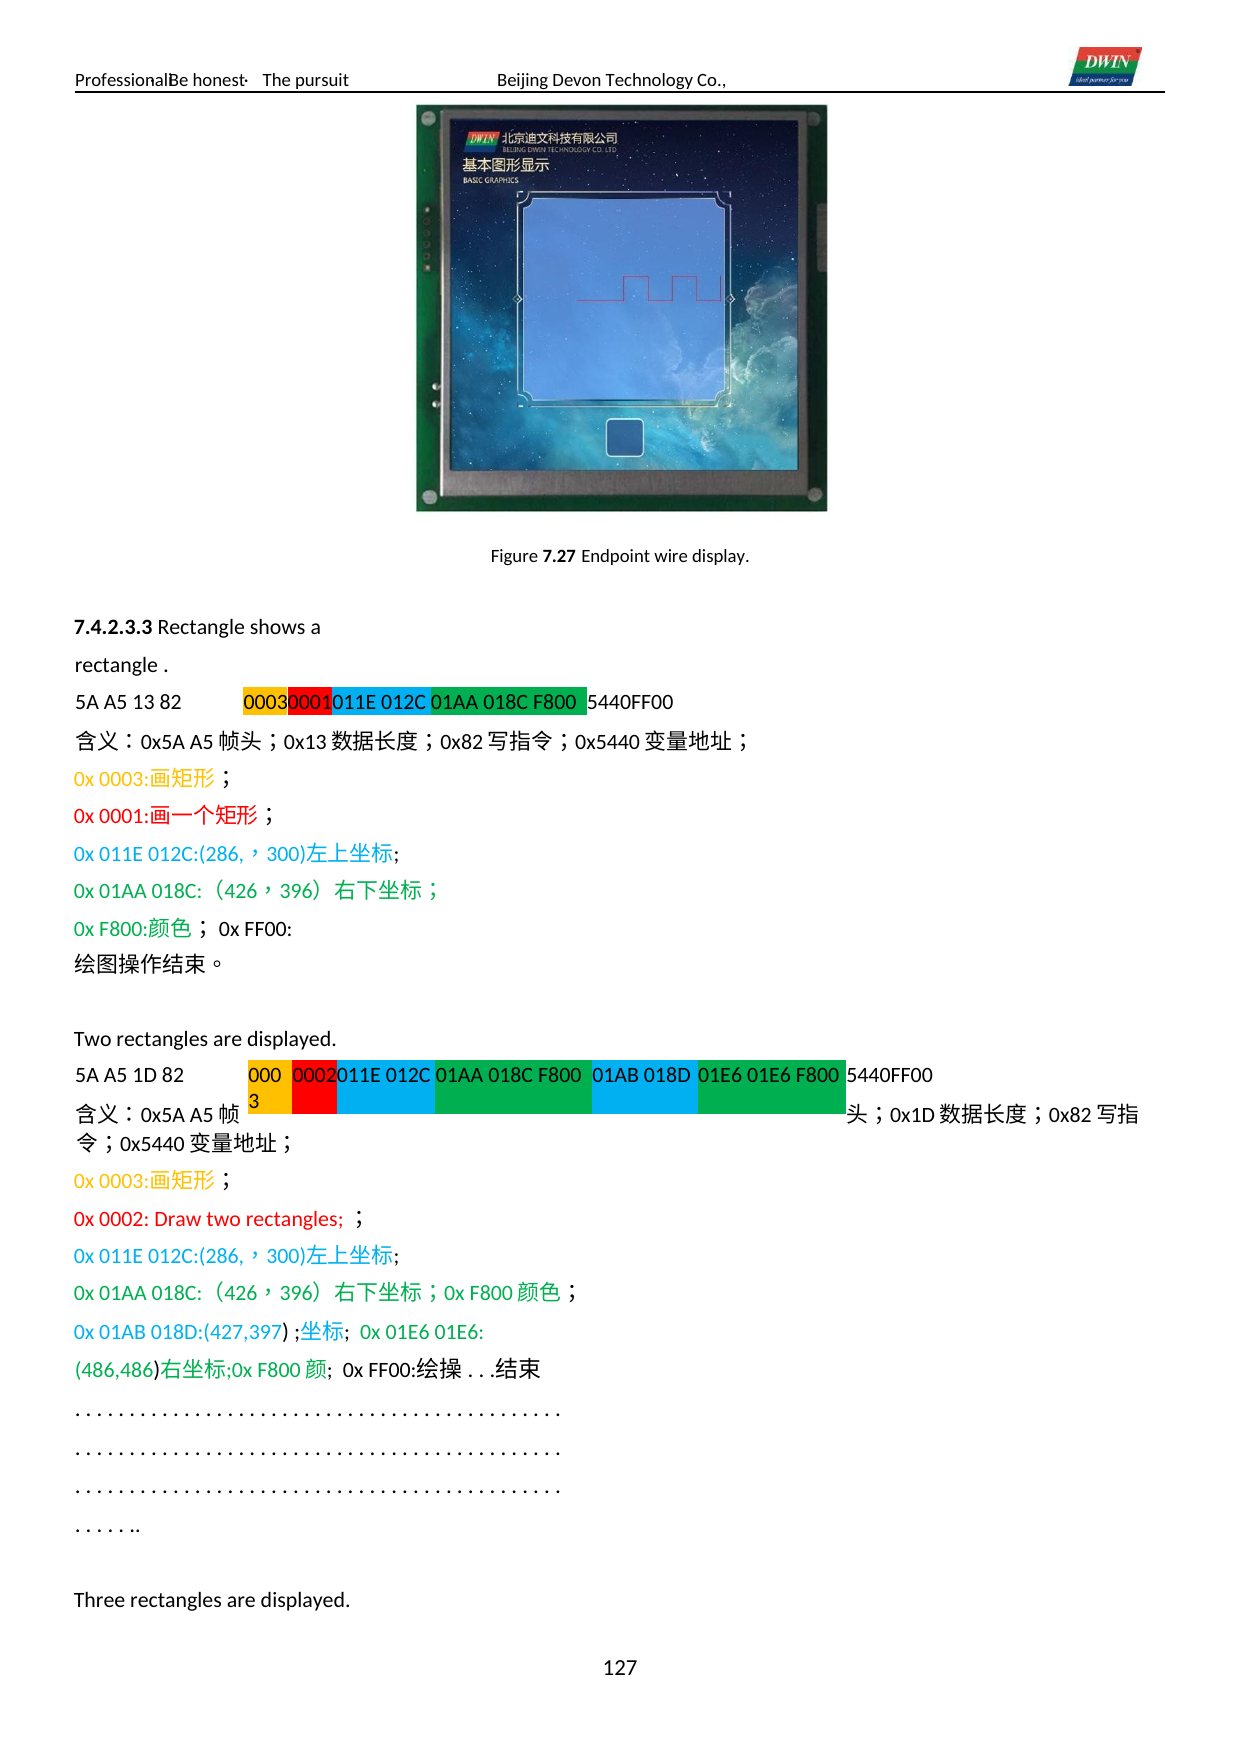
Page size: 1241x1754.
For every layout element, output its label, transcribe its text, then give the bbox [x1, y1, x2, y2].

text 7.4.2.3.3 Rectangle shows a rectangle . [73, 613, 337, 678]
text 0x 0003:画矩形； [73, 1167, 1167, 1194]
text 5A A5 1D 82 5440FF00 [846, 1061, 1167, 1087]
text 5A A5 13 82 5440FF00 [75, 688, 243, 715]
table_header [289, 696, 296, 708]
text 0x 0002: Draw two rectangles; ； [73, 1205, 1167, 1231]
text 0x 01AA 018C:（426，396）右下坐标； [73, 877, 1045, 904]
text Two rectangles are displayed. [73, 1025, 1167, 1052]
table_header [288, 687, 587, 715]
text 0x 011E 012C:(286,，300)左上坐标; [73, 1242, 1167, 1269]
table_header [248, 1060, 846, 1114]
text 含义：0x5A A5帧头；0x13数据长度；0x82写指令；0x5440变量地址； [75, 728, 1167, 755]
text 0x 0003:画矩形； [73, 765, 1167, 792]
text 0x 01AB 018D:(427,397) ;坐标; 0x 01E6 01E6:(486,486)右坐标;0x F800颜; 0x FF00:绘操 . . .结束 . . . . . . . . . . . . . . . . . . . . . . . . . . . . . . . . . . . . . . . . . . . . . . . . . . . . . . . . . . . . . . . . . . . . . . . . . . . . . . . . . . . . . . . . . . . . . . . . . . . . . . . . . . . . . . . . . . . . . . . . . . . . . . . . . . . . . . . . . . . . .. [73, 1317, 568, 1538]
picture [1068, 47, 1142, 86]
text 0x 01AA 018C:（426，396）右下坐标；0x F800颜色； [73, 1279, 1045, 1306]
text 0x 0001:画一个矩形； [73, 803, 1167, 829]
text 0x F800:颜色； 0x FF00:绘图操作结束。 [73, 915, 308, 978]
text 0x 011E 012C:(286,，300)左上坐标; [73, 840, 1167, 867]
text Three rectangles are displayed. [73, 1586, 1167, 1613]
text 5A A5 13 82 5440FF00 [587, 688, 1167, 715]
text Figure 7.27 Endpoint wire display. [107, 544, 1133, 567]
text 5A A5 1D 82 5440FF00 [75, 1061, 248, 1087]
picture [405, 95, 838, 521]
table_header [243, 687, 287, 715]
text 含义：0x5A A5帧头；0x1D数据长度；0x82写指令；0x5440变量地址； [75, 1101, 1167, 1157]
